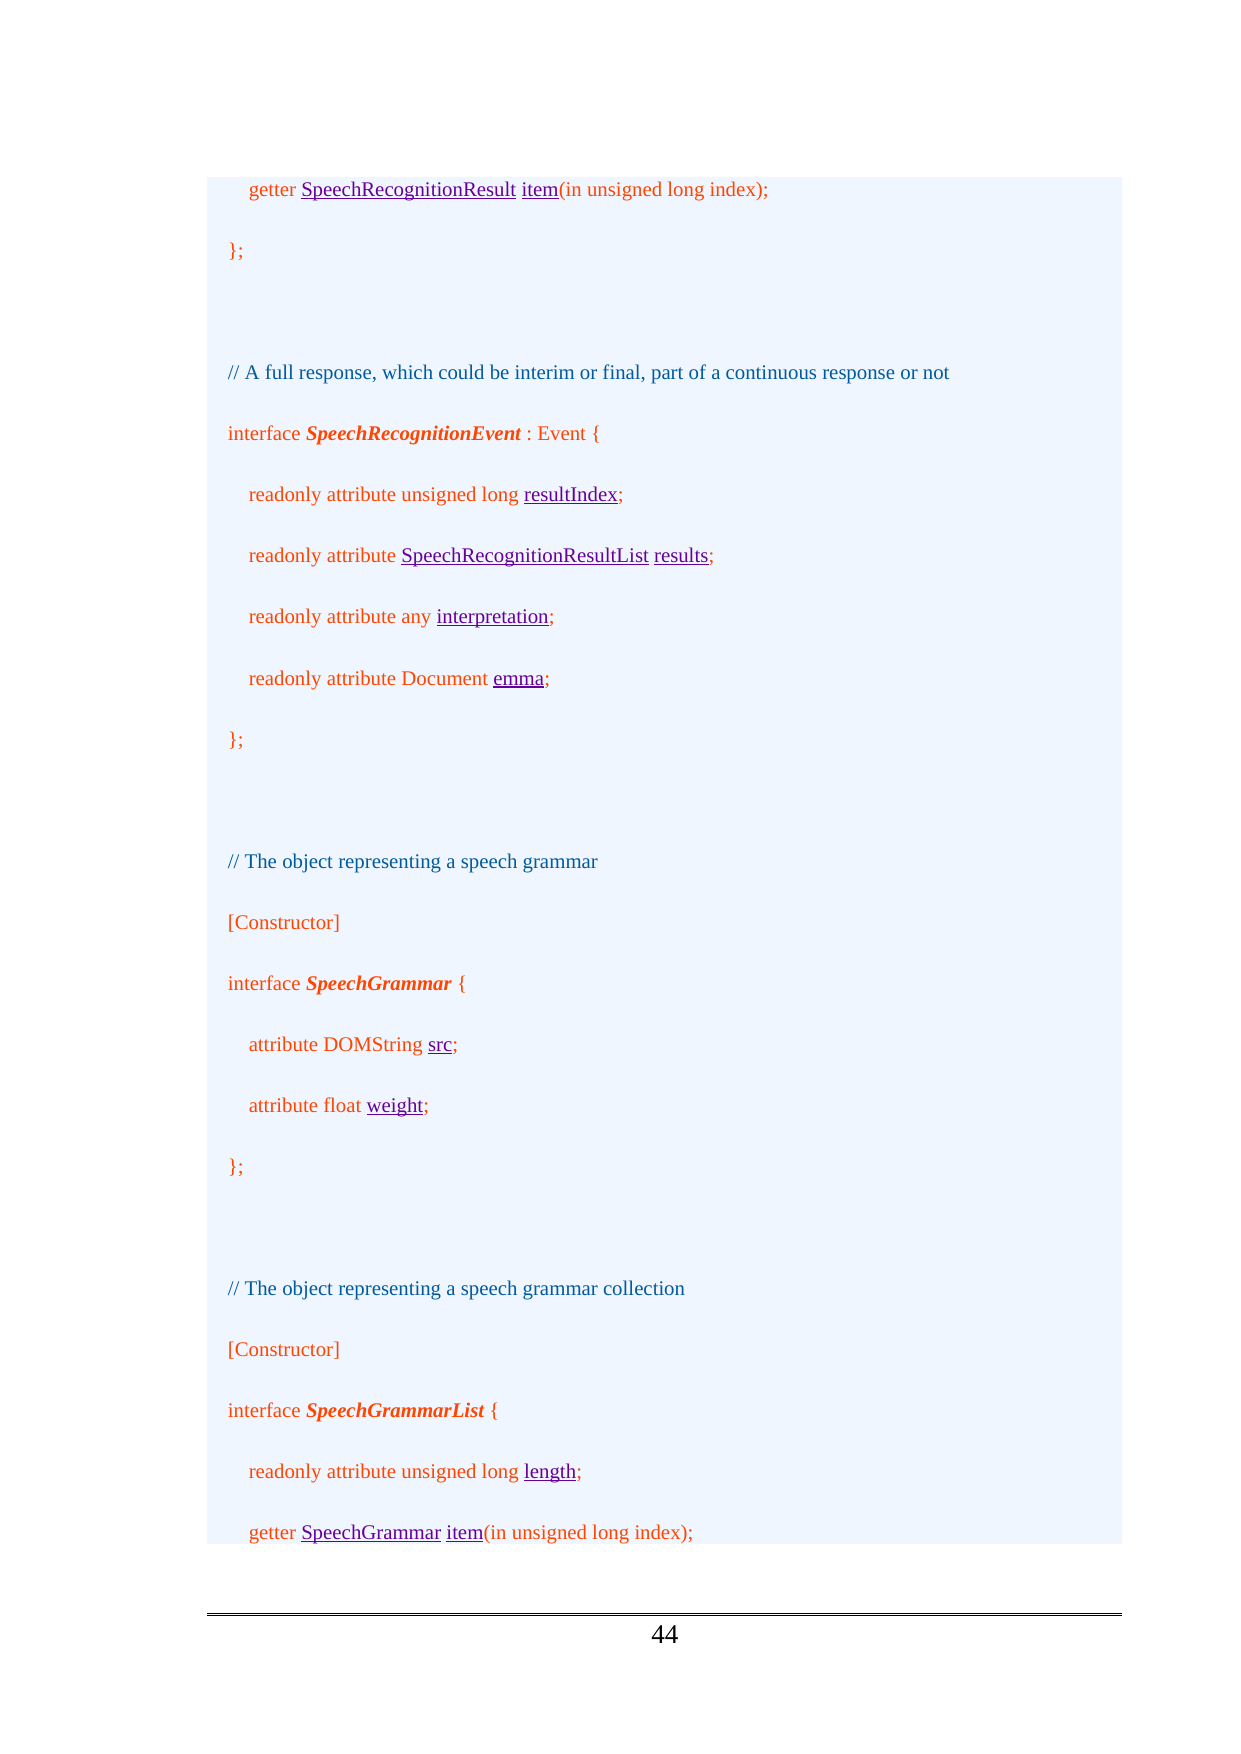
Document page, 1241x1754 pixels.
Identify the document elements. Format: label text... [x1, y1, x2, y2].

text }; [207, 727, 1122, 751]
text getter SpeechRecognitionResult item(in unsigned long index); [207, 177, 1122, 201]
text // The object representing a speech grammar collection [207, 1276, 1122, 1300]
text // A full response, which could be interim or final, part of a continuous response or not [207, 360, 1122, 384]
text interface SpeechGrammar { [207, 971, 1122, 995]
text readonly attribute SpeechRecognitionResultList results; [207, 543, 1122, 567]
text attribute DOMString src; [207, 1032, 1122, 1056]
text interface SpeechRecognitionEvent : Event { [207, 421, 1122, 445]
text readonly attribute Document emma; [207, 666, 1122, 689]
text readonly attribute unsigned long resultIndex; [207, 482, 1122, 506]
text readonly attribute unsigned long length; [207, 1459, 1122, 1483]
text [Constructor] [207, 910, 1122, 934]
text }; [207, 1154, 1122, 1178]
text readonly attribute any interpretation; [207, 604, 1122, 628]
text }; [207, 238, 1122, 262]
text // The object representing a speech grammar [207, 849, 1122, 873]
text interface SpeechGrammarList { [207, 1398, 1122, 1422]
text attribute float weight; [207, 1093, 1122, 1117]
text [Constructor] [207, 1337, 1122, 1361]
text getter SpeechGrammar item(in unsigned long index); [207, 1520, 1122, 1544]
